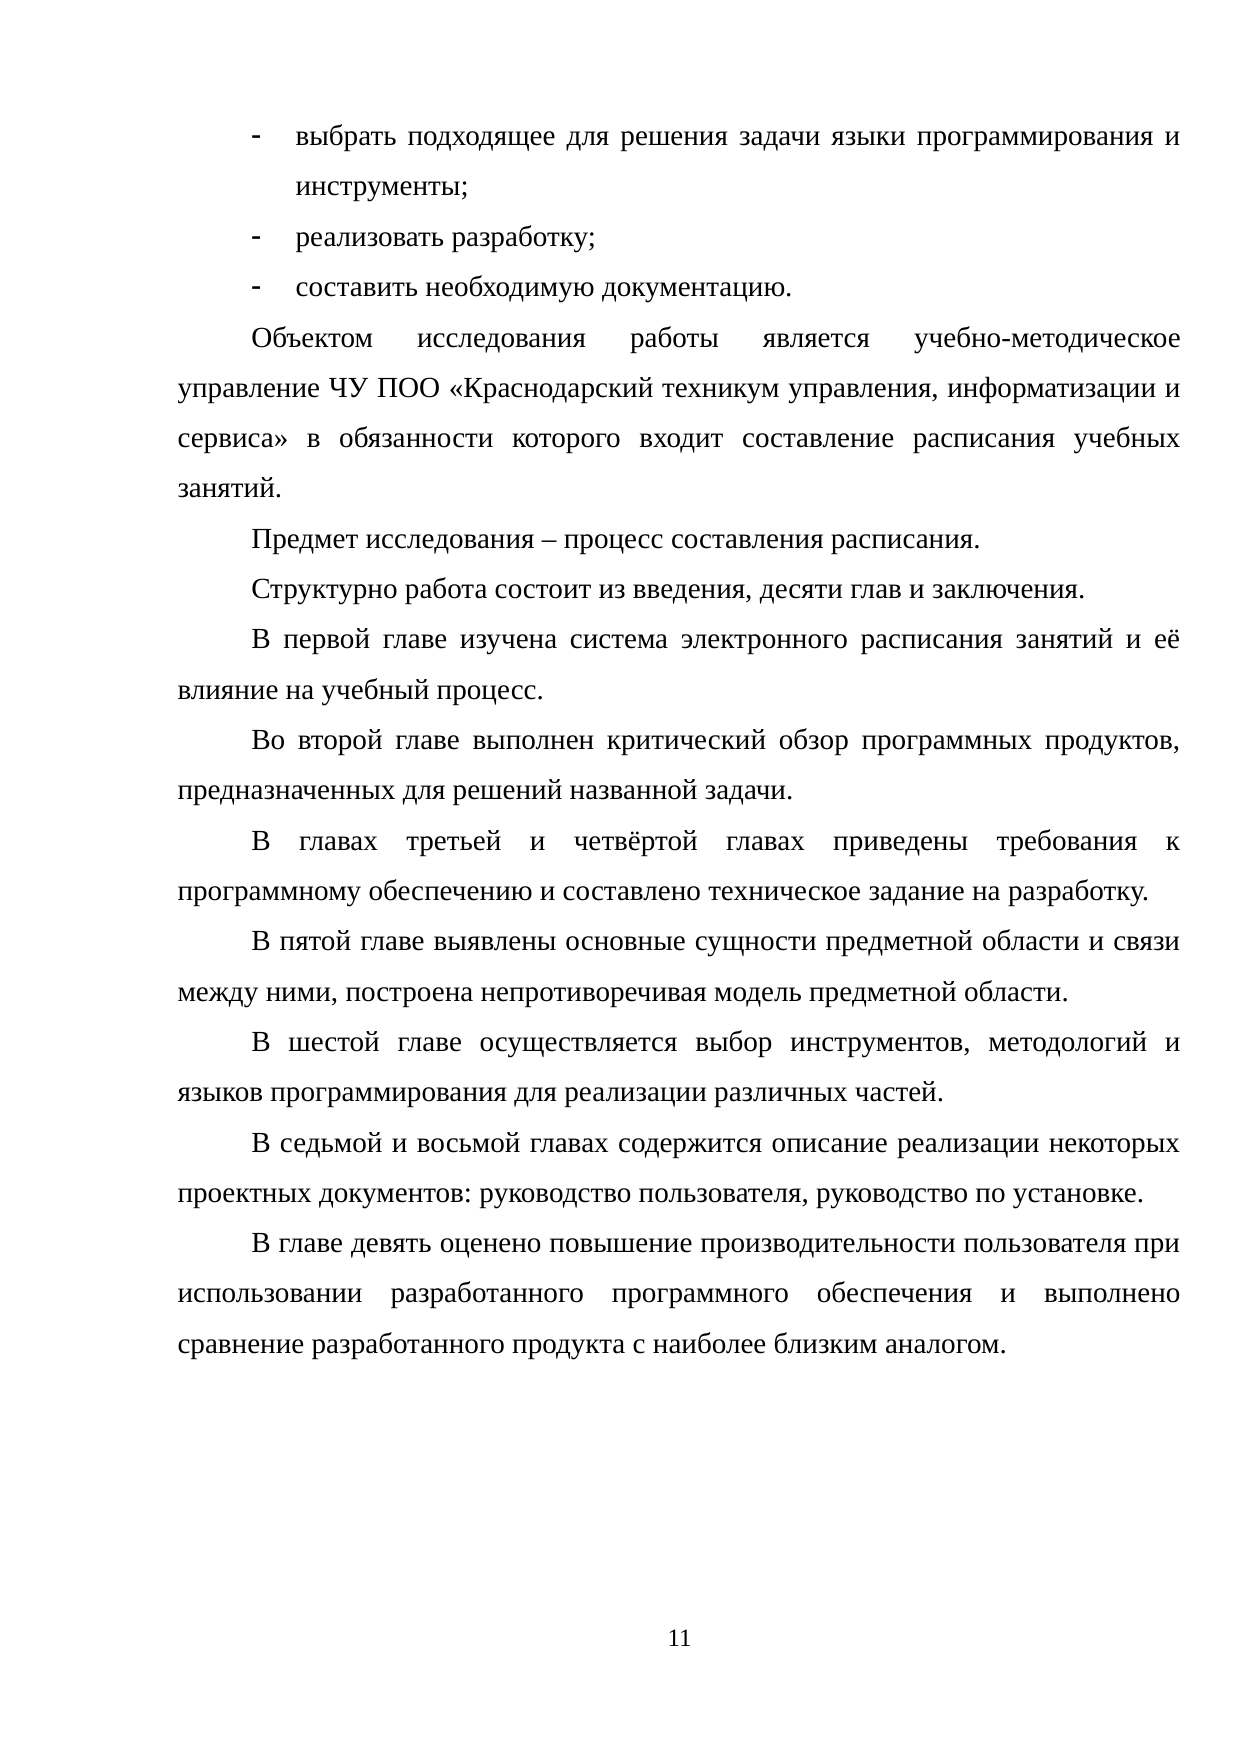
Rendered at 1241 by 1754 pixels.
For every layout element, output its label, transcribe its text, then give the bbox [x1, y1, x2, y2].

text В главах третьей и четвёртой главах приведены требования к программному обеспечению и составлено техническое задание на разработку. [177, 823, 1181, 907]
text В пятой главе выявлены основные сущности предметной области и связи между ними, построена непротиворечивая модель предметной области. [177, 923, 1181, 1007]
text Предмет исследования – процесс составления расписания. [177, 521, 1181, 554]
text В шестой главе осуществляется выбор инструментов, методологий и языков программирования для реализации различных частей. [177, 1024, 1181, 1108]
list реализовать разработку; [251, 219, 1181, 252]
text В первой главе изучена система электронного расписания занятий и её влияние на учебный процесс. [177, 622, 1181, 705]
list выбрать подходящее для решения задачи языки программирования и инструменты; [251, 118, 1181, 202]
text Структурно работа состоит из введения, десяти глав и заключения. [177, 571, 1181, 605]
text В седьмой и восьмой главах содержится описание реализации некоторых проектных документов: руководство пользователя, руководство по установке. [177, 1125, 1181, 1208]
text Во второй главе выполнен критический обзор программных продуктов, предназначенных для решений названной задачи. [177, 722, 1181, 806]
text В главе девять оценено повышение производительности пользователя при использовании разработанного программного обеспечения и выполнено сравнение разработанного продукта с наиболее близким аналогом. [177, 1225, 1181, 1359]
list составить необходимую документацию. [251, 269, 1181, 303]
text Объектом исследования работы является учебно-методическое управление ЧУ ПОО «Краснодарский техникум управления, информатизации и сервиса» в обязанности которого входит составление расписания учебных занятий. [177, 320, 1181, 504]
